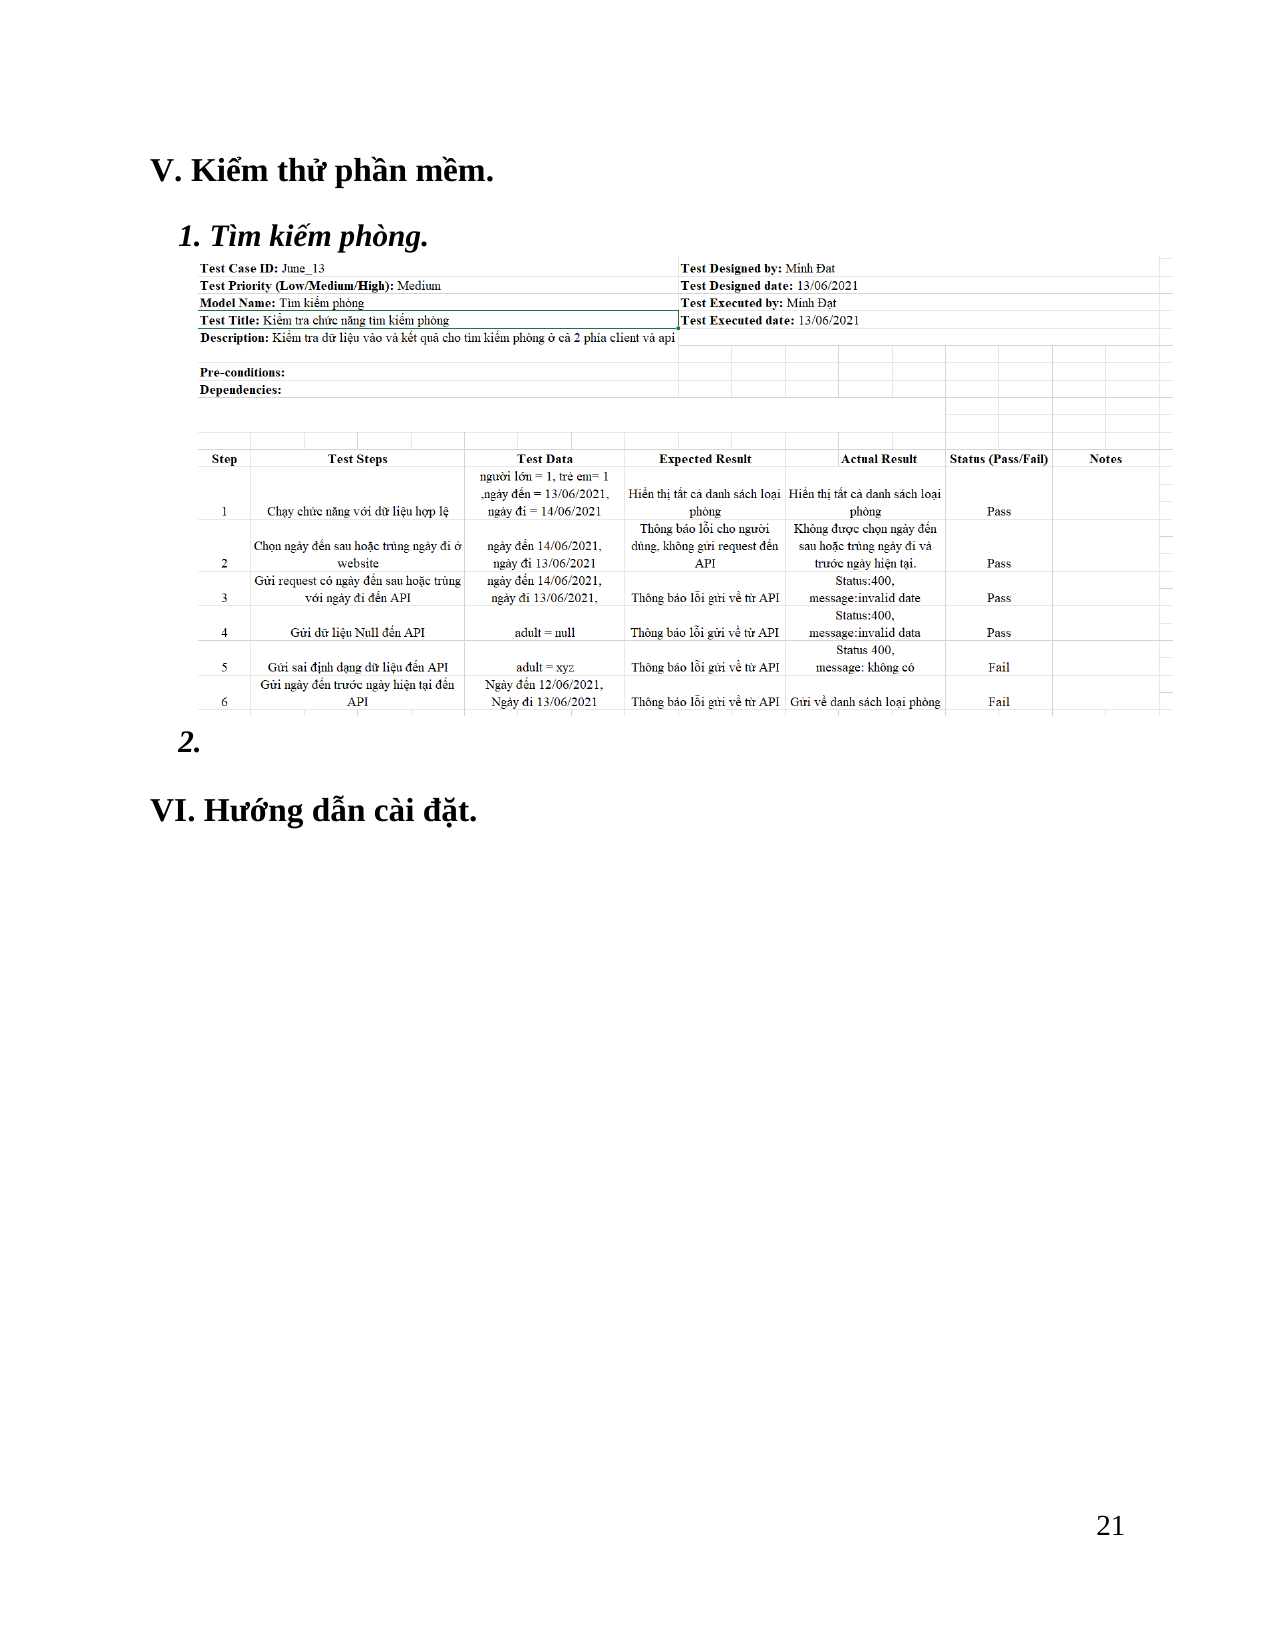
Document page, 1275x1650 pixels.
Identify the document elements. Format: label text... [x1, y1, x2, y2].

picture [198, 256, 1173, 716]
subtitle Kiểm thử phần mềm. [150, 150, 1125, 188]
subtitle Hướng dẫn cài đặt. [150, 791, 1125, 829]
subtitle Tìm kiếm phòng. [178, 217, 1125, 253]
